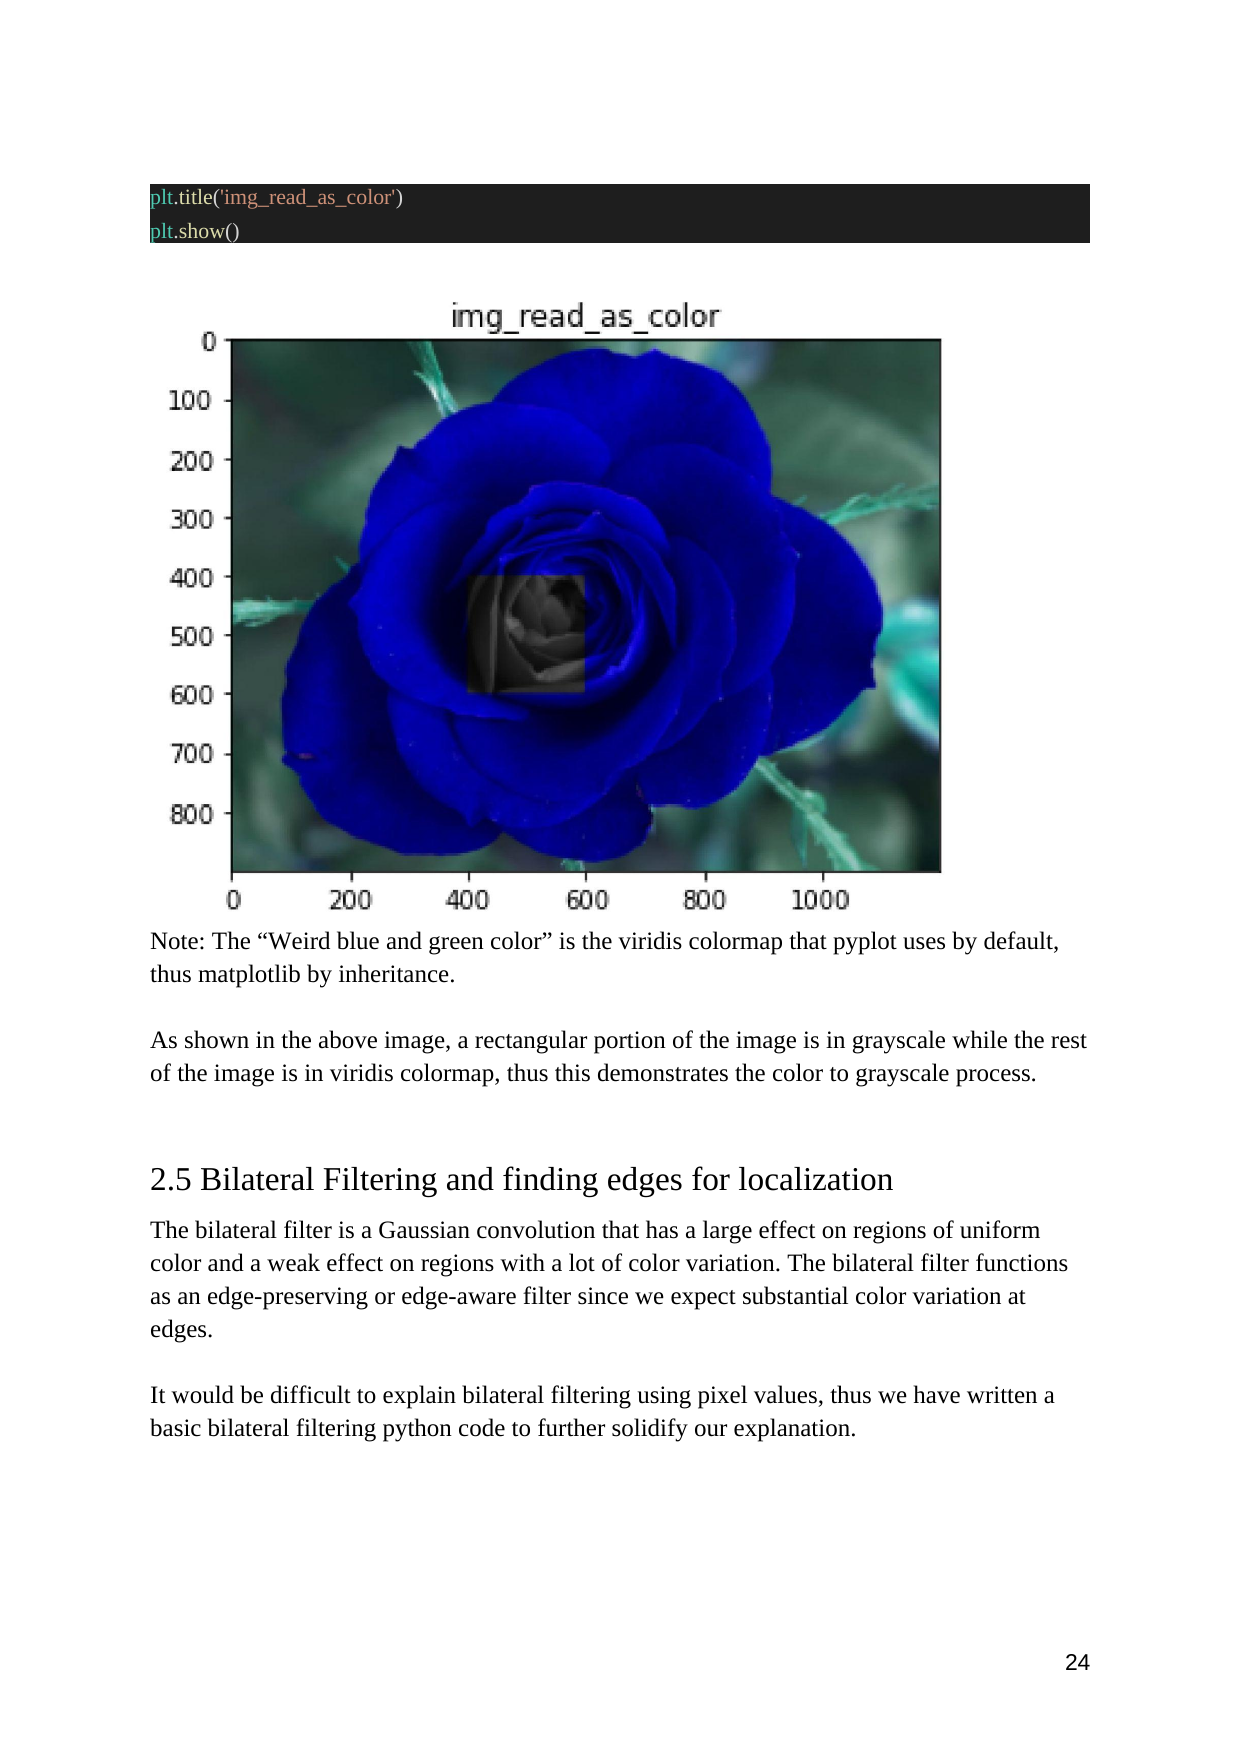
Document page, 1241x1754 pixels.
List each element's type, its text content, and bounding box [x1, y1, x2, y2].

subtitle 2.5 Bilateral Filtering and finding edges for localization [150, 1159, 1090, 1197]
text Note: The “Weird blue and green color” is the viridis colormap that pyplot uses by default, thus matplotlib by inheritance. [150, 926, 1090, 988]
text plt.show() [150, 218, 1090, 243]
text As shown in the above image, a rectangular portion of the image is in grayscale while the rest of the image is in viridis colormap, thus this demonstrates the color to grayscale process. [150, 992, 1090, 1117]
text The bilateral filter is a Gaussian convolution that has a large effect on regions of uniform color and a weak effect on regions with a lot of color variation. The bilateral filter functions as an edge-preserving or edge-aware filter since we expect substantial color variation at edges. It would be difficult to explain bilateral filtering using pixel values, thus we have written a basic bilateral filtering python code to further solidify our explanation. [150, 1215, 1090, 1442]
picture [150, 285, 956, 923]
text plt.title('img_read_as_color') [150, 184, 1090, 209]
